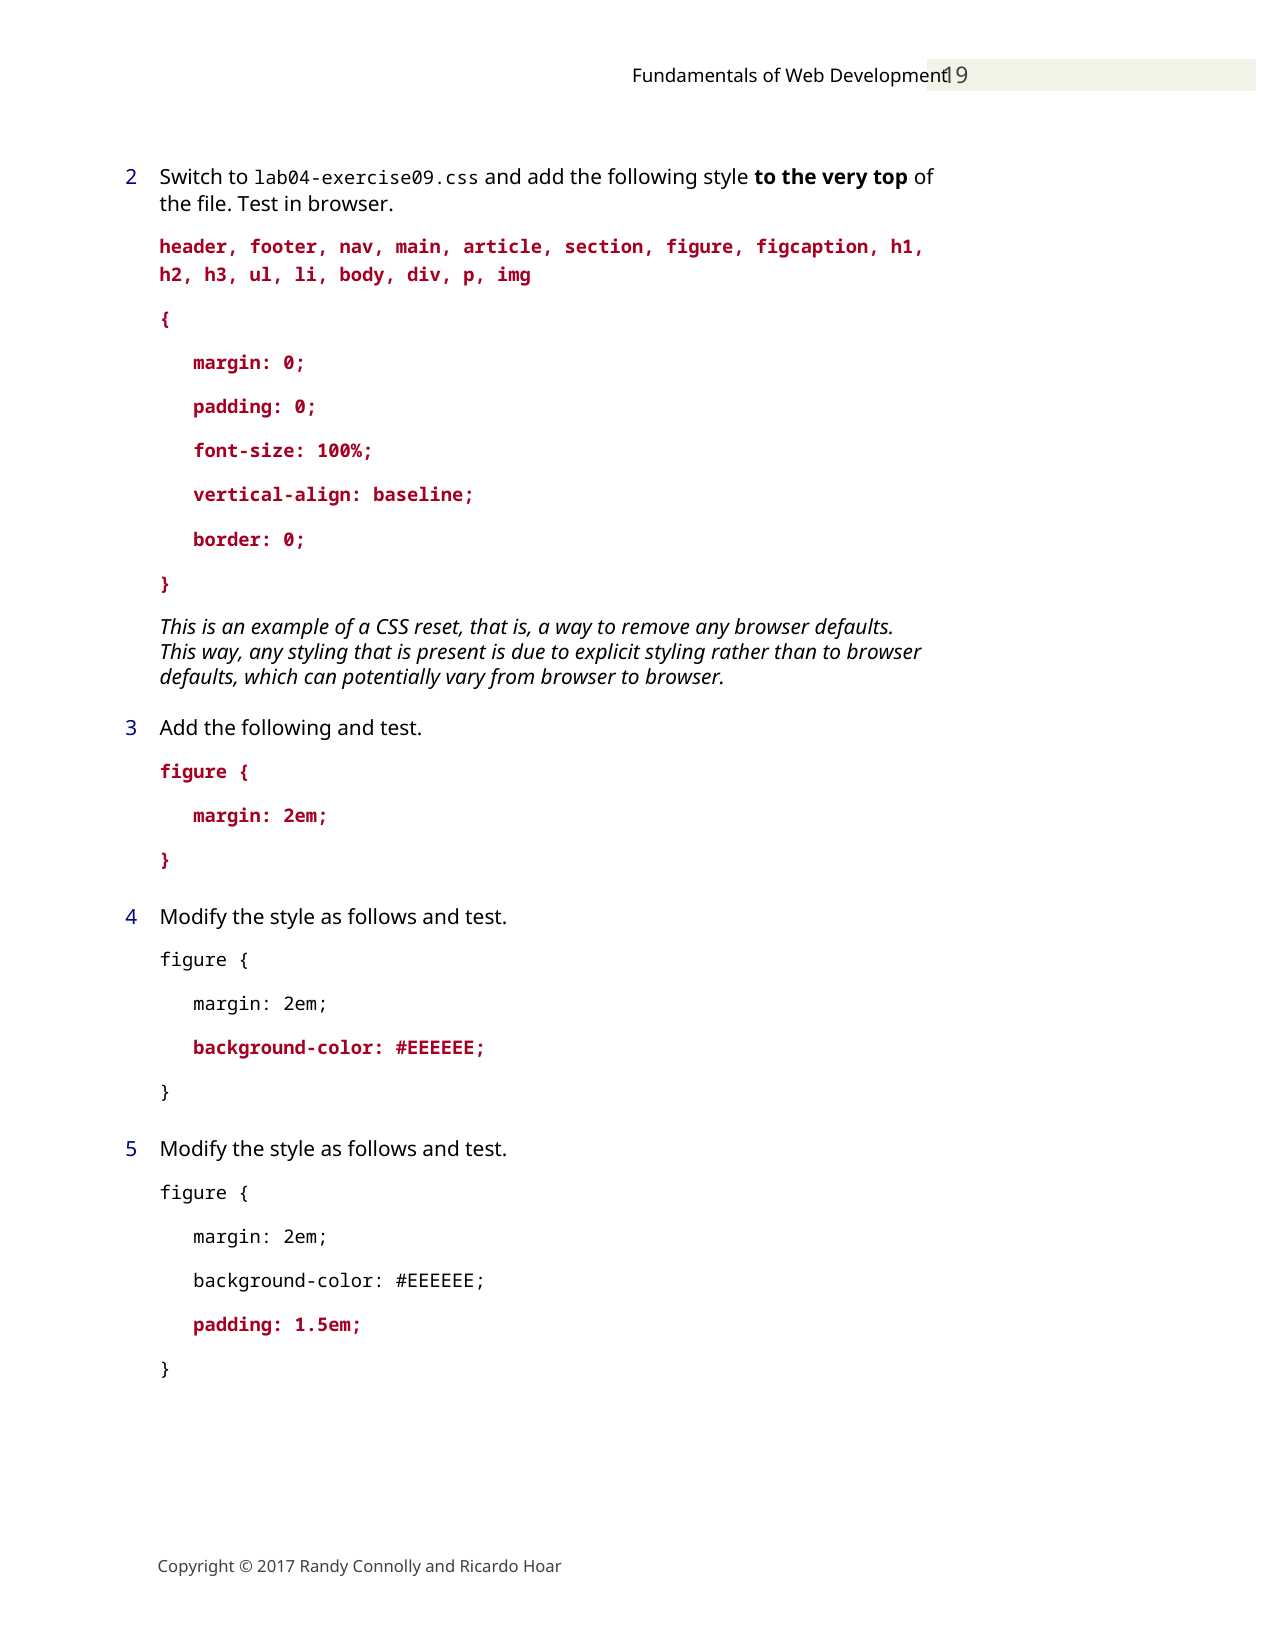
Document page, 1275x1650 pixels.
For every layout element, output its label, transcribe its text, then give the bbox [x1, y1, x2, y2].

table_cell 2 [101, 150, 148, 702]
table_cell 5 [101, 1123, 148, 1399]
table_cell 4 [101, 890, 148, 1123]
table_cell Add the following and test. figure { margin: 2em; } [148, 702, 945, 890]
table_cell Switch to lab04-exercise09.css and add the following style to the very top of the file. Test in browser. header, footer, nav, main, article, section, figure, figcaption, h1, h2, h3, ul, li, body, div, p, img { margin: 0; padding: 0; font-size: 100%; vertical-align: baseline; border: 0; } This is an example of a CSS reset, that is, a way to remove any browser defaults. This way, any styling that is present is due to explicit styling rather than to browser defaults, which can potentially vary from browser to browser. [148, 150, 945, 702]
table_cell 3 [101, 702, 148, 890]
table_cell Modify the style as follows and test. figure { margin: 2em; background-color: #EEEEEE; } [148, 890, 945, 1123]
table_cell Modify the style as follows and test. figure { margin: 2em; background-color: #EEEEEE; padding: 1.5em; } [148, 1123, 945, 1399]
